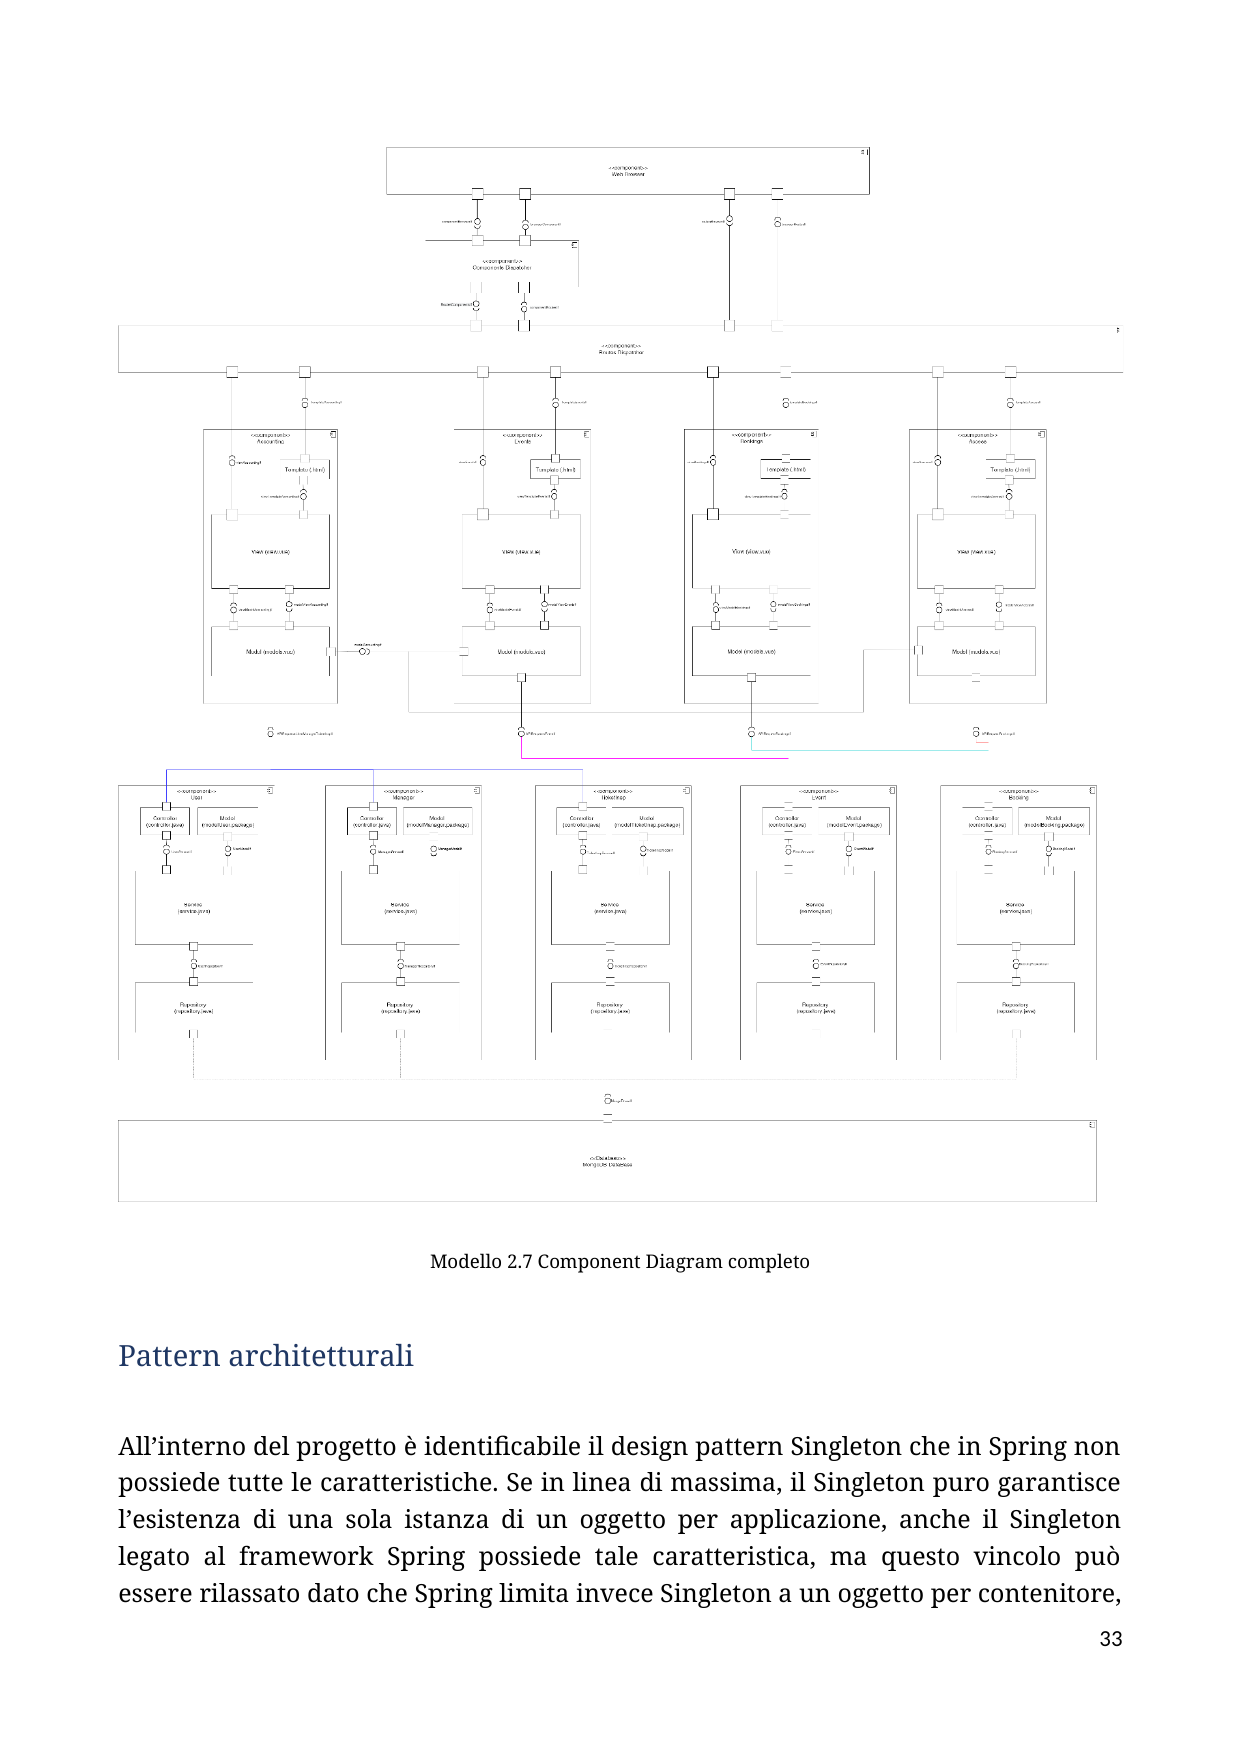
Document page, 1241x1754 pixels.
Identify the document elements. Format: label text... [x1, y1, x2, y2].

text Modello 2.7 Component Diagram completo [118, 1221, 1122, 1274]
picture [118, 147, 1124, 1202]
subtitle Pattern architetturali [118, 1292, 1122, 1375]
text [118, 1428, 1122, 1609]
